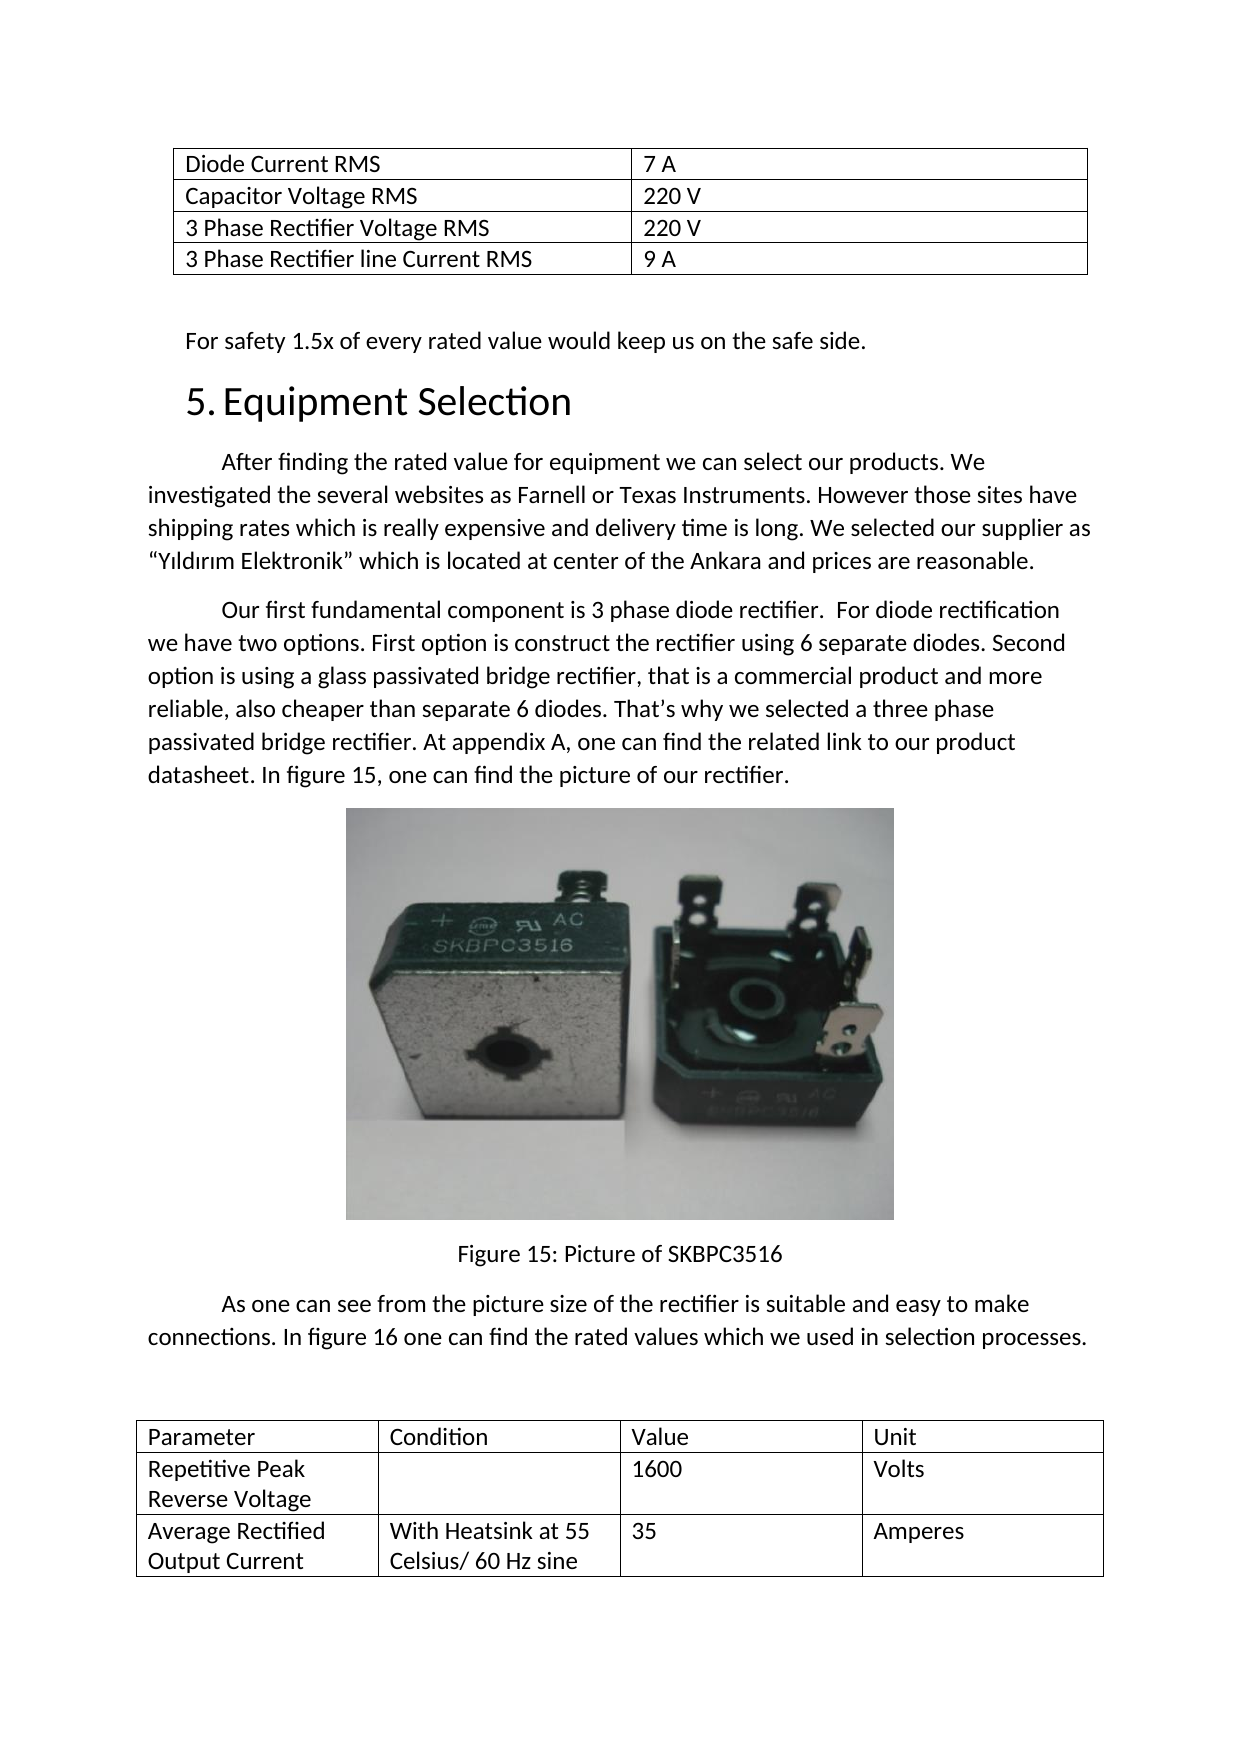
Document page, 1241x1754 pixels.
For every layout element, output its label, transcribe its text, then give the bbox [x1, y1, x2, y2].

table_cell Amperes [863, 1515, 1103, 1576]
text After finding the rated value for equipment we can select our products. We investigated the several websites as Farnell or Texas Instruments. However those sites have shipping rates which is really expensive and delivery time is long. We selected our supplier as “Yıldırım Elektronik” which is located at center of the Ankara and prices are reasonable. [148, 446, 1093, 575]
list Equipment Selection [185, 374, 1093, 425]
table_cell Volts [863, 1453, 1103, 1514]
table_cell 3 Phase Rectifier Voltage RMS [174, 212, 631, 242]
text As one can see from the picture size of the rectifier is suitable and easy to make connections. In figure 16 one can find the rated values which we used in selection processes. [148, 1288, 1093, 1351]
text Our first fundamental component is 3 phase diode rectifier. For diode rectification we have two options. First option is construct the rectifier using 6 separate diodes. Second option is using a glass passivated bridge rectifier, that is a commercial product and more reliable, also cheaper than separate 6 diodes. That’s why we selected a three phase passivated bridge rectifier. At appendix A, one can find the related link to our product datasheet. In figure 15, one can find the picture of our rectifier. [148, 594, 1093, 789]
table_cell 9 A [632, 243, 1087, 274]
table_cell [137, 1515, 378, 1576]
table_cell 7 A [632, 149, 1087, 179]
table_header Value [621, 1421, 862, 1452]
picture [346, 808, 894, 1220]
table_cell 220 V [632, 212, 1087, 242]
table_cell 35 [621, 1515, 862, 1576]
table_cell 1600 [621, 1453, 862, 1514]
table_cell 3 Phase Rectifier line Current RMS [174, 243, 631, 274]
table_cell Diode Current RMS [174, 149, 631, 179]
table_cell Repetitive Peak Reverse Voltage [137, 1453, 378, 1514]
table_header Unit [863, 1421, 1103, 1452]
text Figure 15: Picture of SKBPC3516 [148, 1238, 1093, 1269]
table_cell [379, 1453, 620, 1514]
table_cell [379, 1515, 620, 1576]
table_cell 220 V [632, 180, 1087, 211]
table_header Condition [379, 1421, 620, 1452]
text For safety 1.5x of every rated value would keep us on the safe side. [185, 325, 1093, 355]
table_header Parameter [137, 1421, 378, 1452]
table_cell Capacitor Voltage RMS [174, 180, 631, 211]
